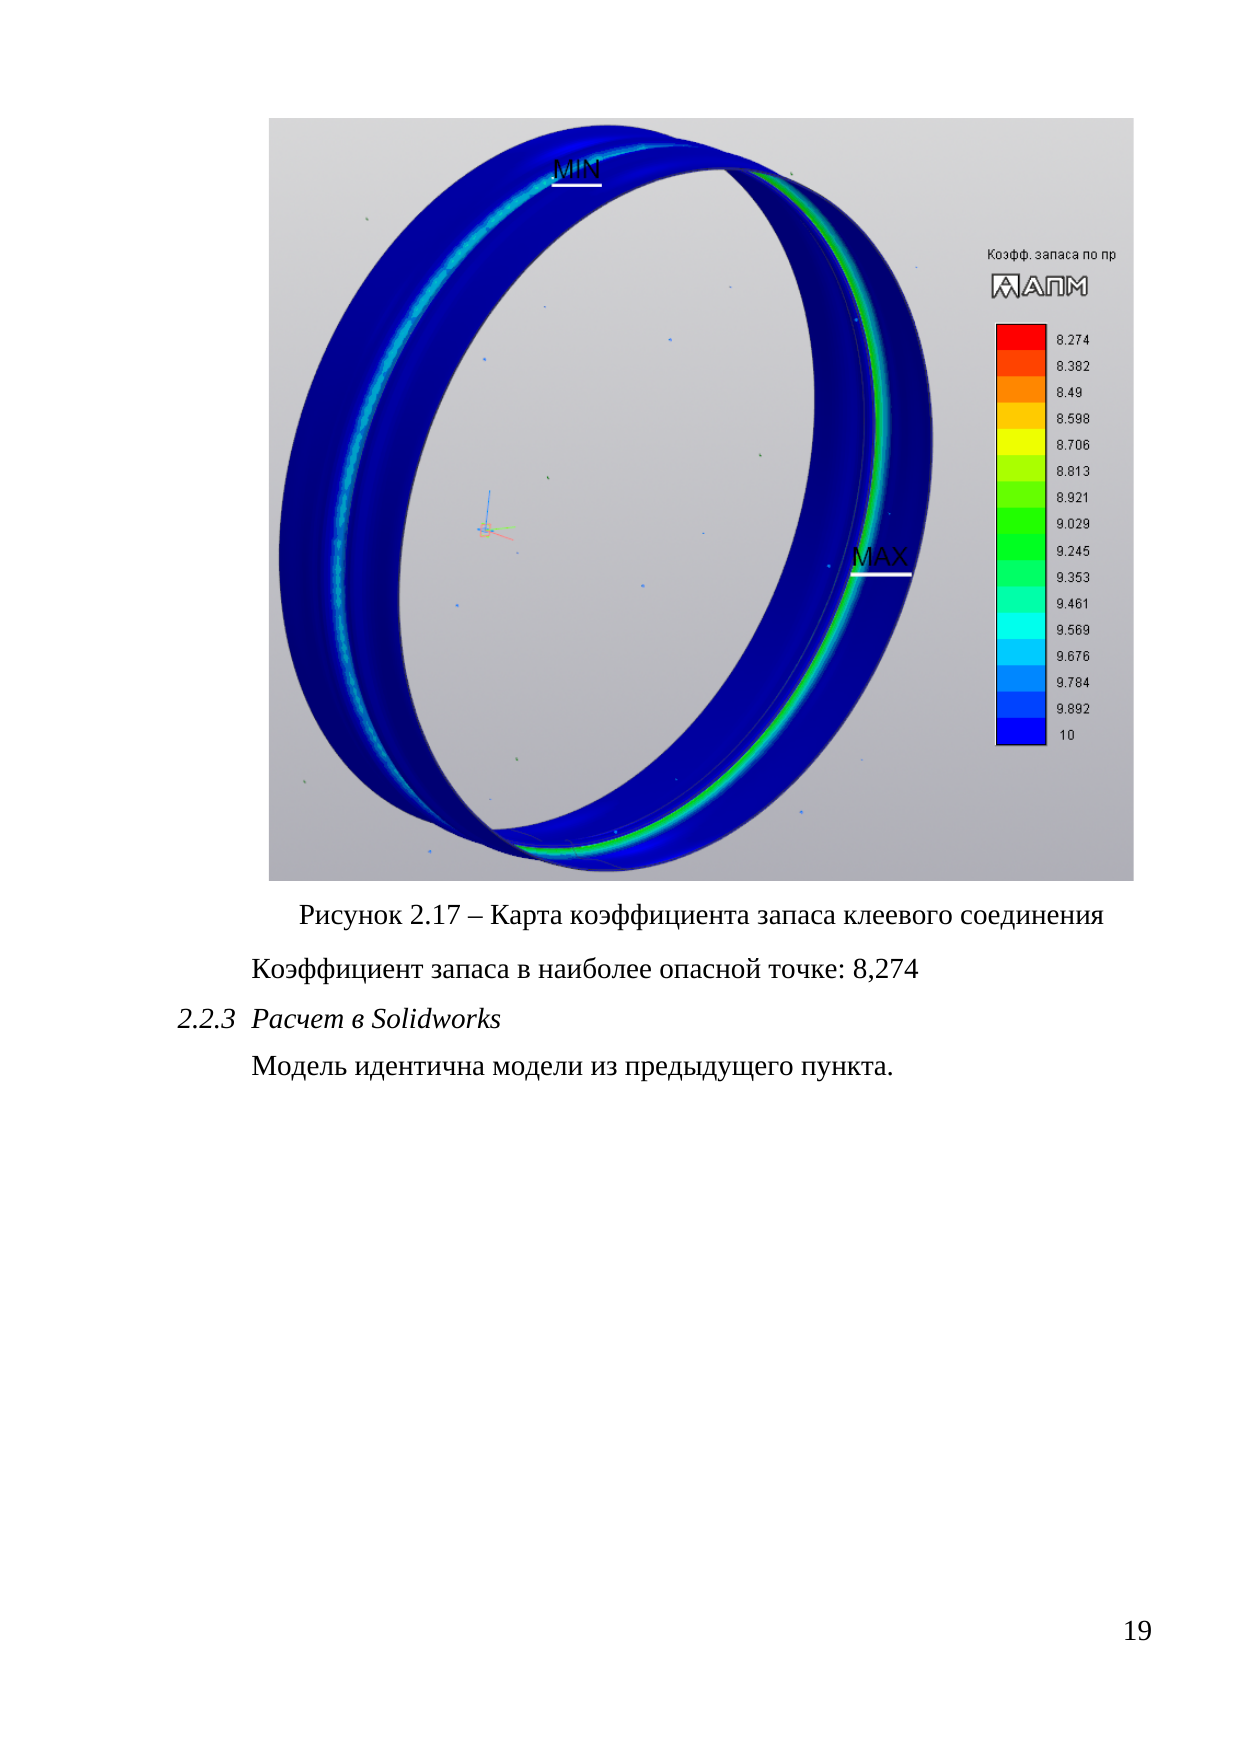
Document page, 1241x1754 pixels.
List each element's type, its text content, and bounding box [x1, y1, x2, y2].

text Модель идентична модели из предыдущего пункта. [177, 1048, 1152, 1081]
picture [268, 118, 1134, 881]
subtitle Расчет в Solidworks [177, 1002, 1152, 1035]
text Коэффициент запаса в наиболее опасной точке: 8,274 [177, 951, 1152, 985]
